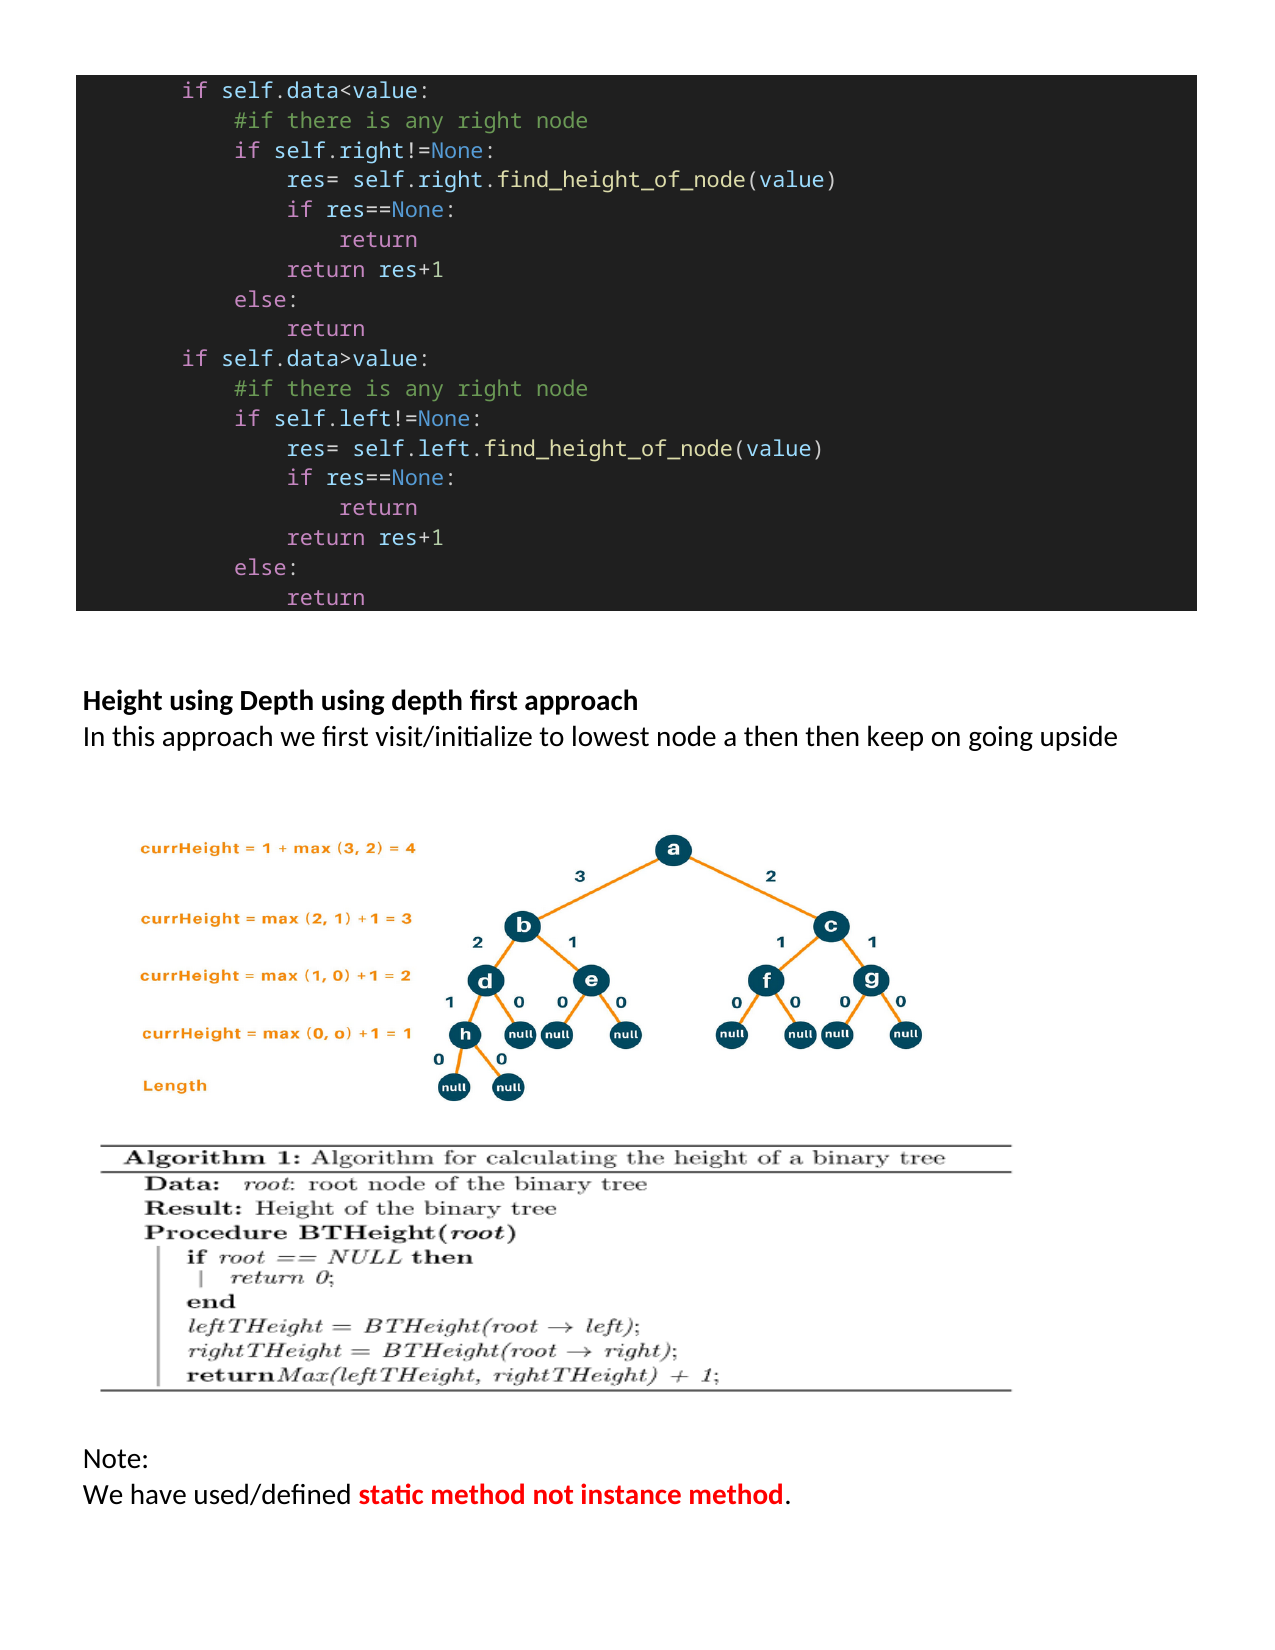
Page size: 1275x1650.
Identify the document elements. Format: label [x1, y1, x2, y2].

picture [82, 1137, 1021, 1405]
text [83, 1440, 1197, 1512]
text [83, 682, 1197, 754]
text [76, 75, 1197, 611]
picture [82, 789, 963, 1102]
